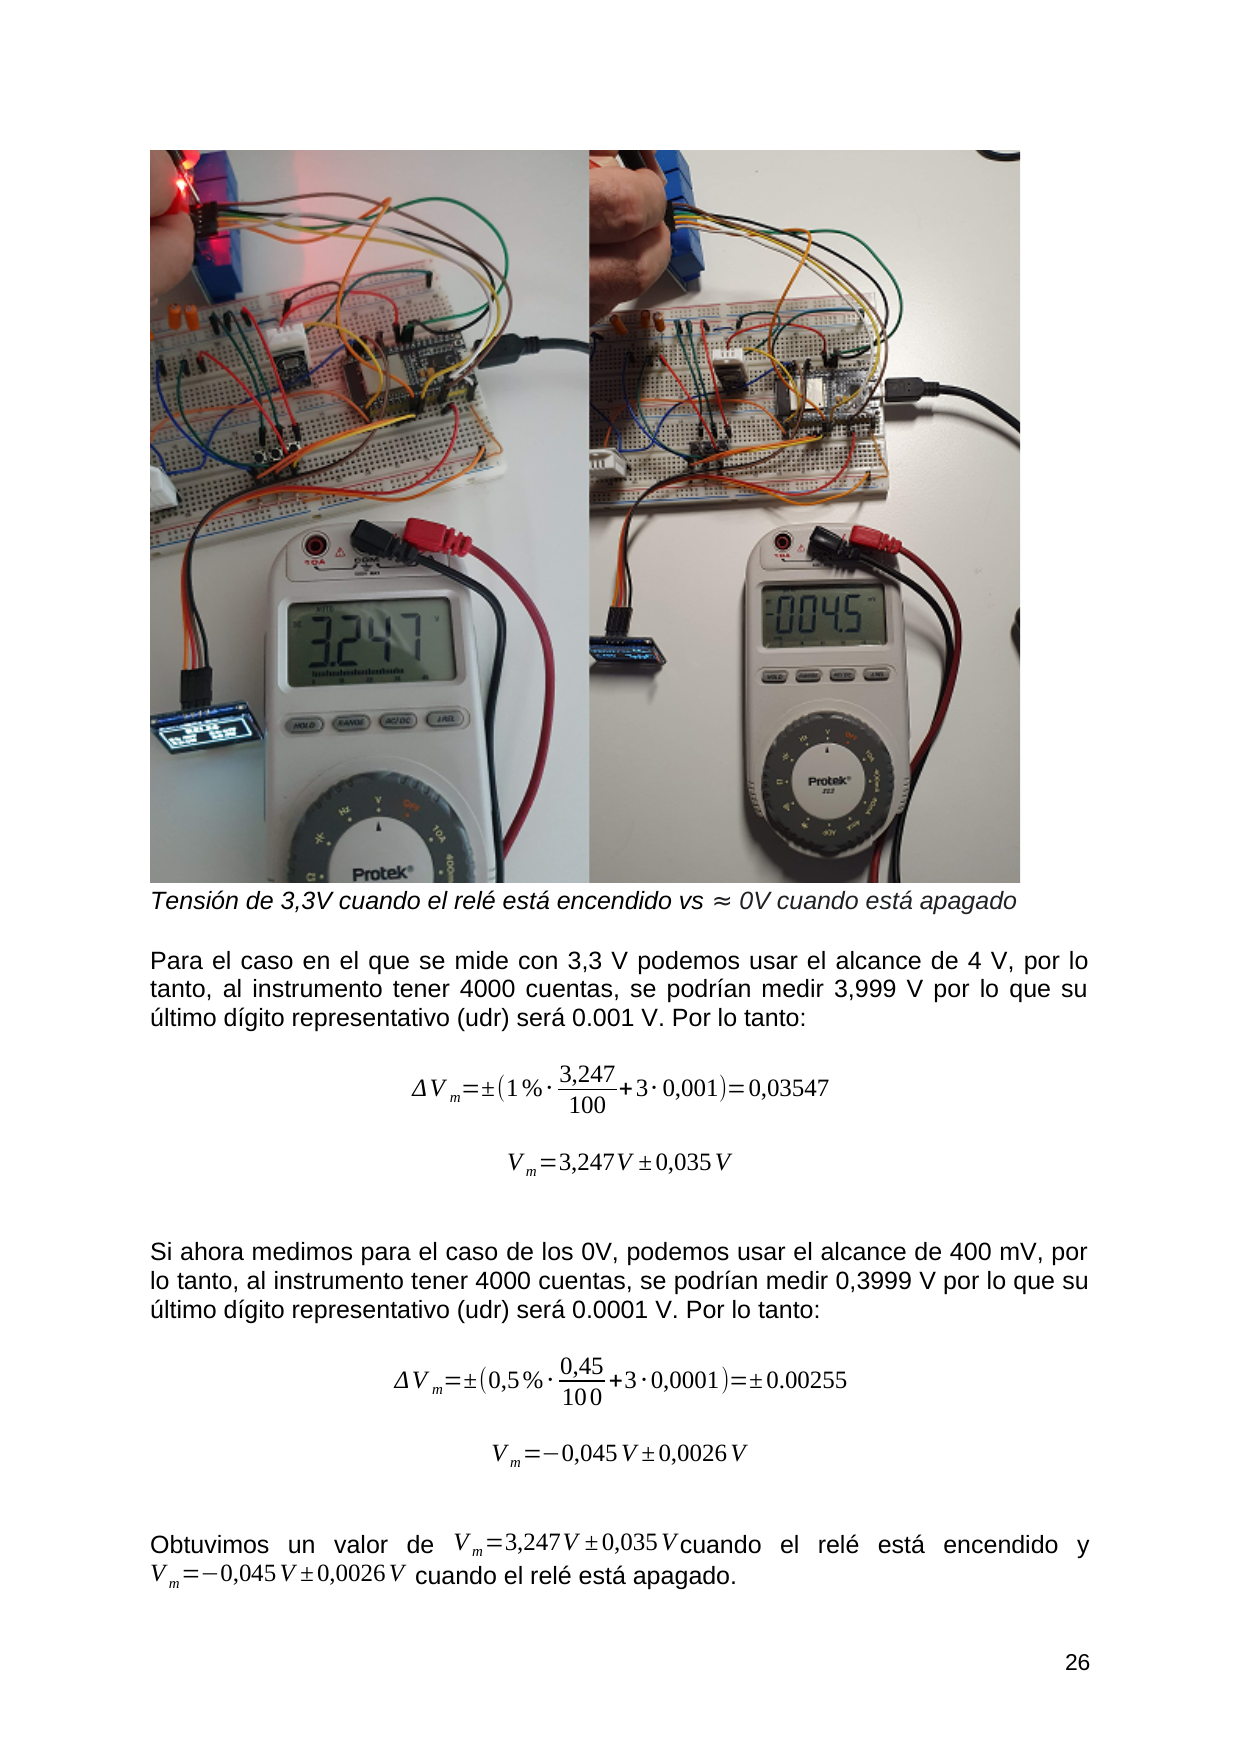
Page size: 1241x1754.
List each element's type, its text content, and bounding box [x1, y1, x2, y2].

picture [150, 150, 1021, 883]
text Para el caso en el que se mide con 3,3 V podemos usar el alcance de 4 V, por lo tanto, al instrumento tener 4000 cuentas, se podrían medir 3,999 V por lo que su último dígito representativo (udr) será 0.001 V. Por lo tanto: [150, 946, 1090, 1032]
text Si ahora medimos para el caso de los 0V, podemos usar el alcance de 400 mV, por lo tanto, al instrumento tener 4000 cuentas, se podrían medir 0,3999 V por lo que su último dígito representativo (udr) será 0.0001 V. Por lo tanto: [150, 1237, 1090, 1323]
text Tensión de 3,3V cuando el relé está encendido vs ≈ 0V cuando está apagado [150, 883, 712, 917]
text Obtuvimos un valor de cuando el relé está encendido y cuando el relé está apagado. [150, 1529, 1090, 1591]
text Tensión de 3,3V cuando el relé está encendido vs ≈ 0V cuando está apagado [739, 883, 1090, 917]
